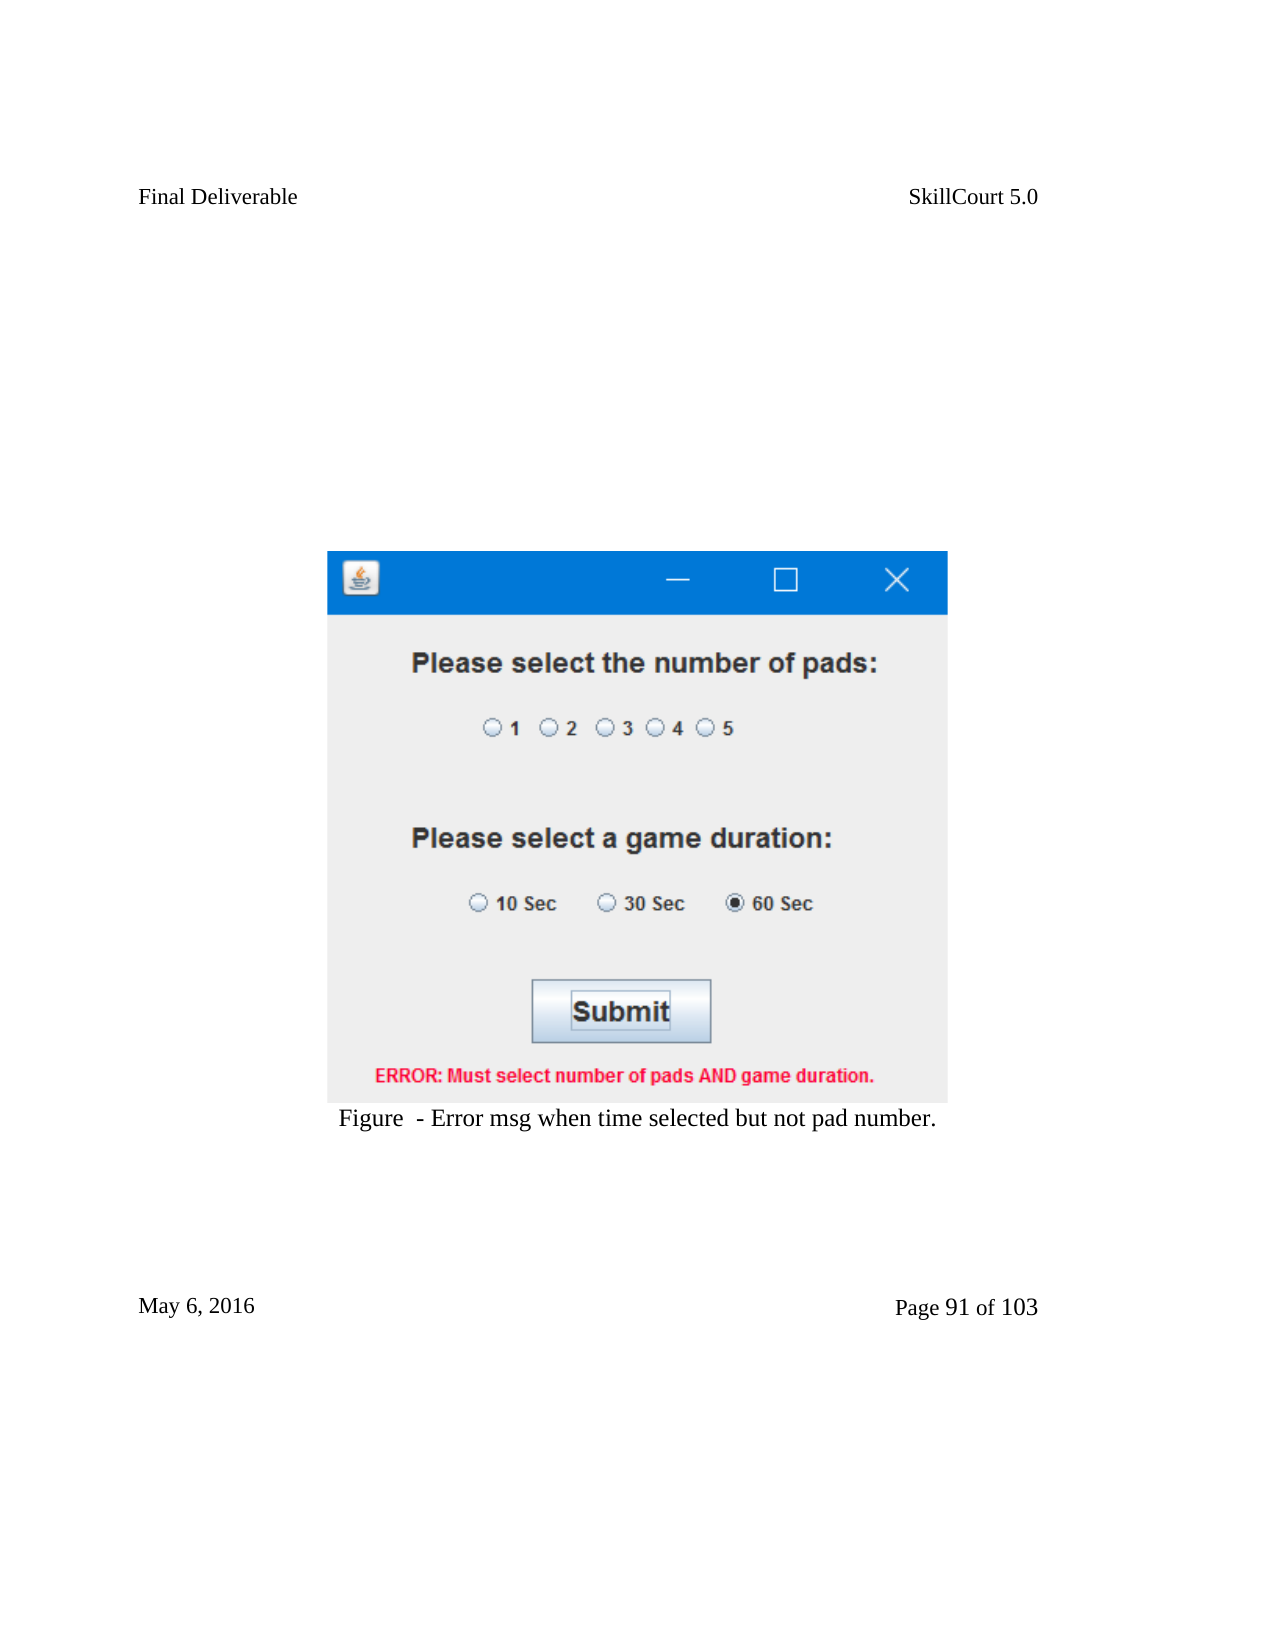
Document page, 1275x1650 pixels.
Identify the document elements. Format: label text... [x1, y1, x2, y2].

text Figure - Error msg when time selected but not pad number. [150, 1103, 1125, 1132]
picture [327, 551, 948, 1103]
